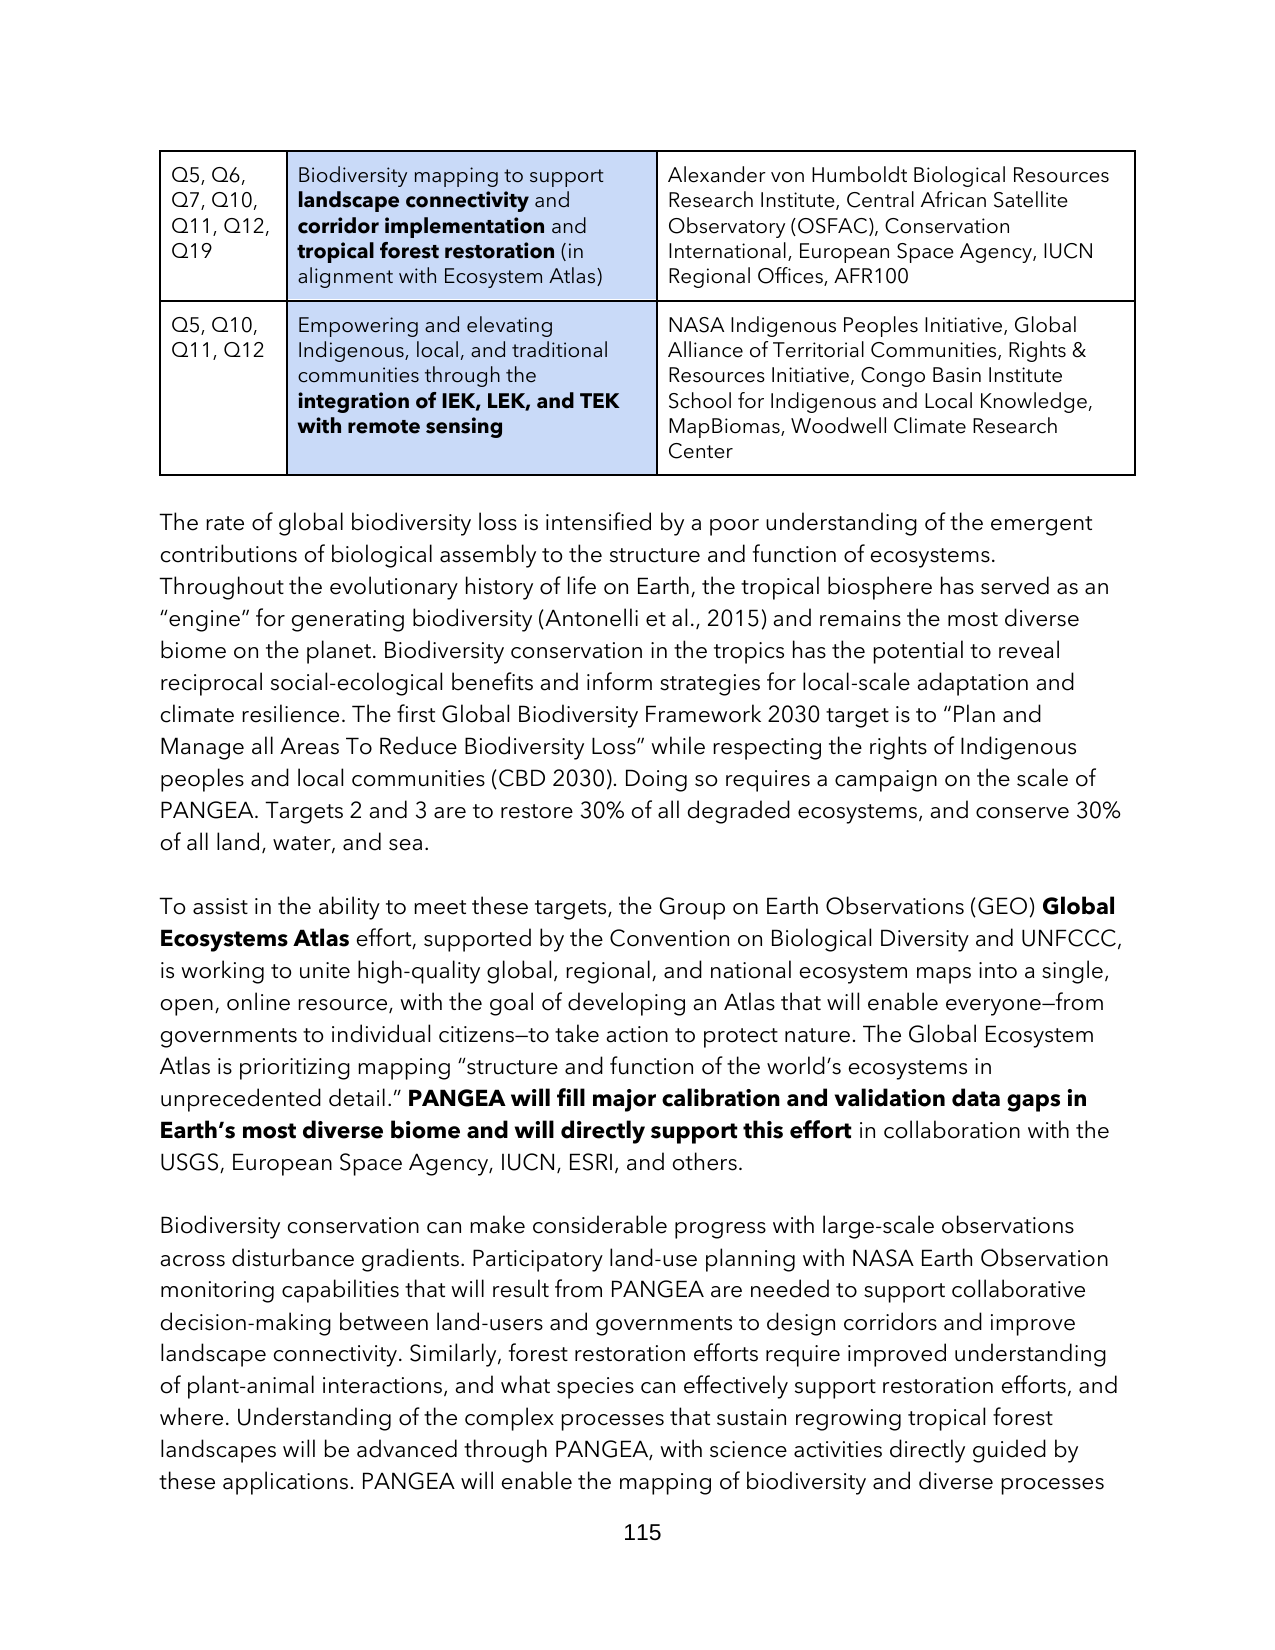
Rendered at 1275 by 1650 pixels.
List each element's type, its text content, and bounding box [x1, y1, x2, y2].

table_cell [288, 152, 656, 299]
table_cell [658, 152, 1134, 299]
table_cell Q5, Q10, Q11, Q12 [161, 302, 286, 474]
text To assist in the ability to meet these targets, the Group on Earth Observations (GEO) Global Ecosystems Atlas effort, supported by the Convention on Biological Diversity and UNFCCC, is working to unite high-quality global, regional, and national ecosystem maps into a single, open, online resource, with the goal of developing an Atlas that will enable everyone—from governments to individual citizens—to take action to protect nature. The Global Ecosystem Atlas is prioritizing mapping “structure and function of the world’s ecosystems in unprecedented detail.” PANGEA will fill major calibration and validation data gaps in Earth’s most diverse biome and will directly support this effort in collaboration with the USGS, European Space Agency, IUCN, ESRI, and others. [159, 892, 1125, 1176]
text The rate of global biodiversity loss is intensified by a poor understanding of the emergent contributions of biological assembly to the structure and function of ecosystems. Throughout the evolutionary history of life on Earth, the tropical biosphere has served as an “engine” for generating biodiversity (Antonelli et al., 2015) and remains the most diverse biome on the planet. Biodiversity conservation in the tropics has the potential to reveal reciprocal social-ecological benefits and inform strategies for local-scale adaptation and climate resilience. The first Global Biodiversity Framework 2030 target is to “Plan and Manage all Areas To Reduce Biodiversity Loss” while respecting the rights of Indigenous peoples and local communities (CBD 2030). Doing so requires a campaign on the scale of PANGEA. Targets 2 and 3 are to restore 30% of all degraded ecosystems, and conserve 30% of all land, water, and sea. [159, 508, 1125, 856]
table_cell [161, 152, 286, 299]
table_cell NASA Indigenous Peoples Initiative, Global Alliance of Territorial Communities, Rights & Resources Initiative, Congo Basin Institute School for Indigenous and Local Knowledge, MapBiomas, Woodwell Climate Research Center [658, 302, 1134, 474]
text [159, 1212, 1125, 1496]
table_cell Empowering and elevating Indigenous, local, and traditional communities through the integration of IEK, LEK, and TEK with remote sensing [288, 302, 656, 474]
